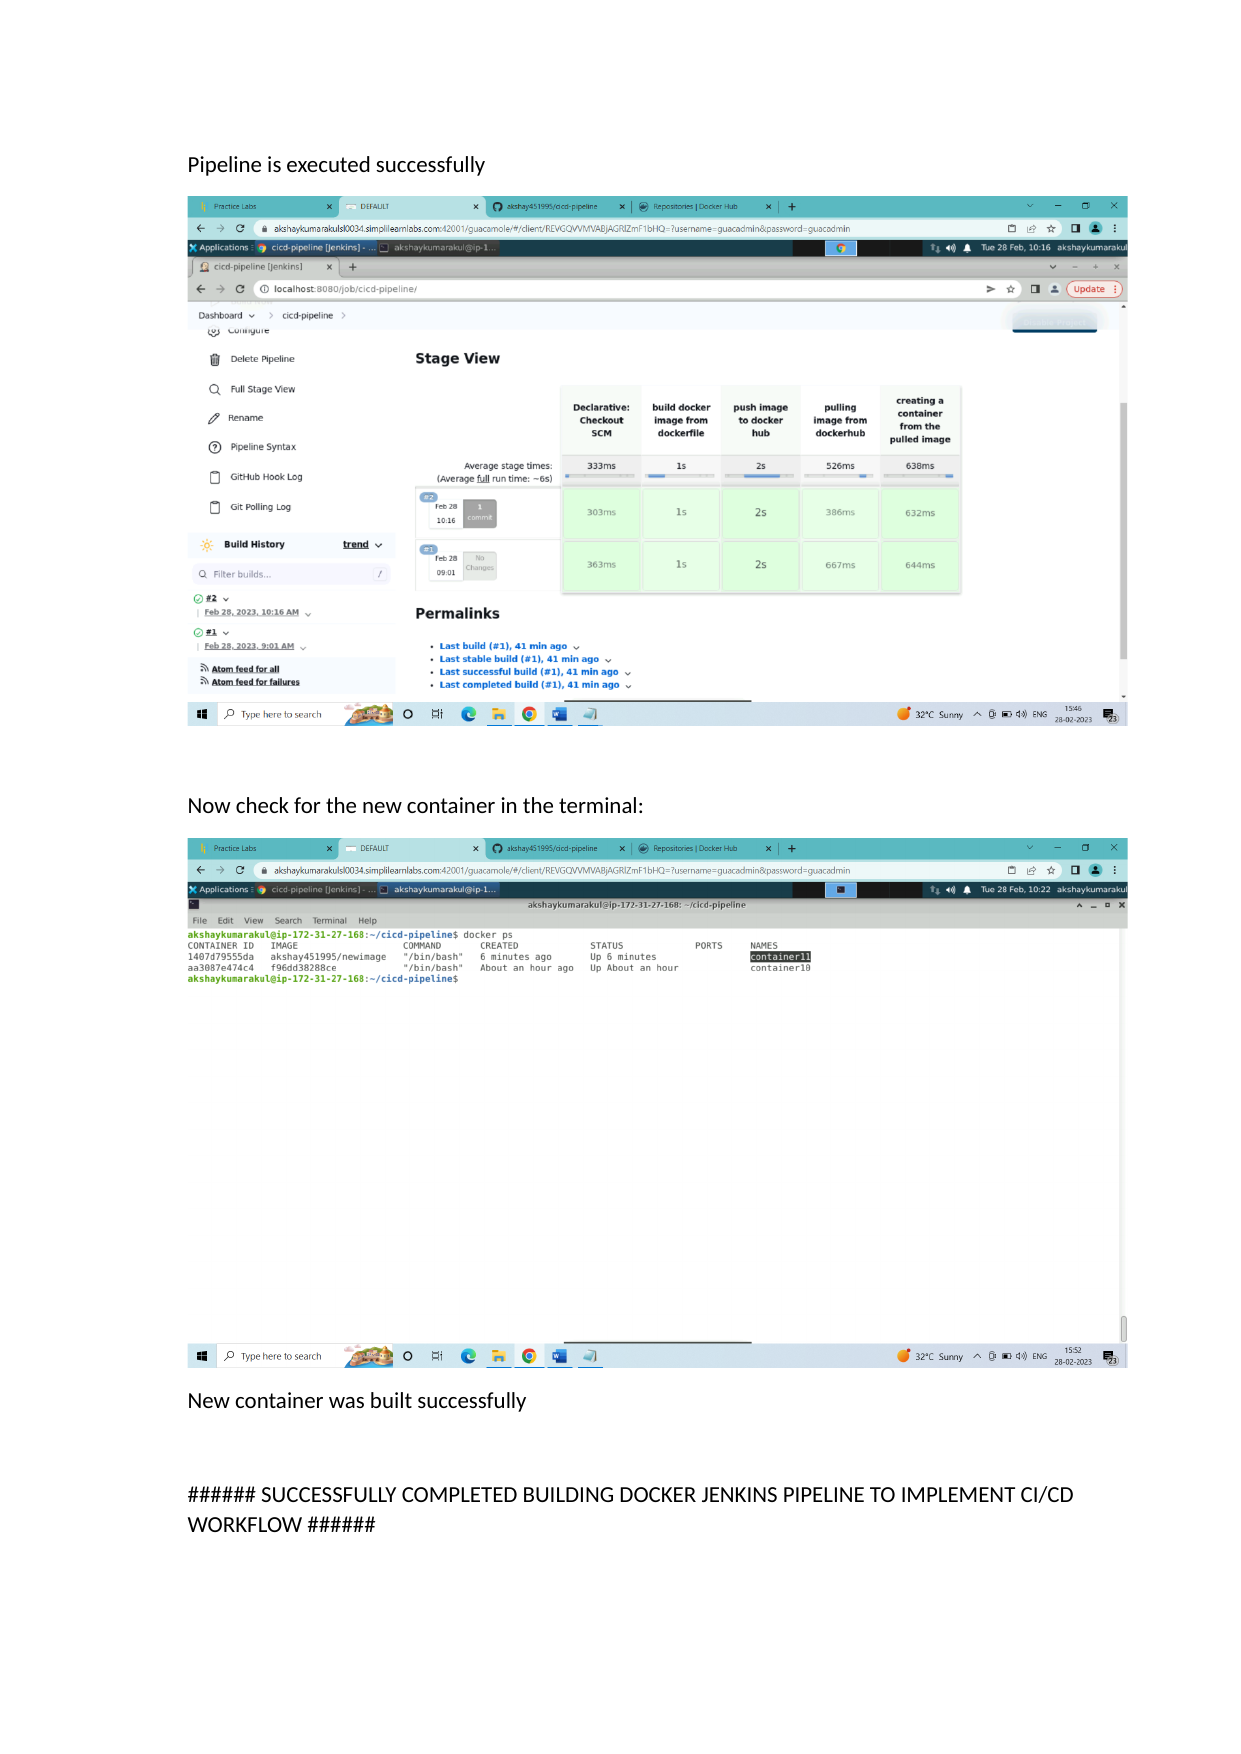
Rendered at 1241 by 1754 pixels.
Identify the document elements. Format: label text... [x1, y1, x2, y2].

text ###### SUCCESSFULLY COMPLETED BUILDING DOCKER JENKINS PIPELINE TO IMPLEMENT CI/CD WORKFLOW ###### [187, 1480, 1090, 1538]
picture [187, 838, 1128, 1368]
text Pipeline is executed successfully [150, 150, 1090, 178]
picture [187, 196, 1128, 726]
text Now check for the new container in the terminal: [187, 791, 1090, 819]
text New container was built successfully [187, 1386, 1090, 1414]
